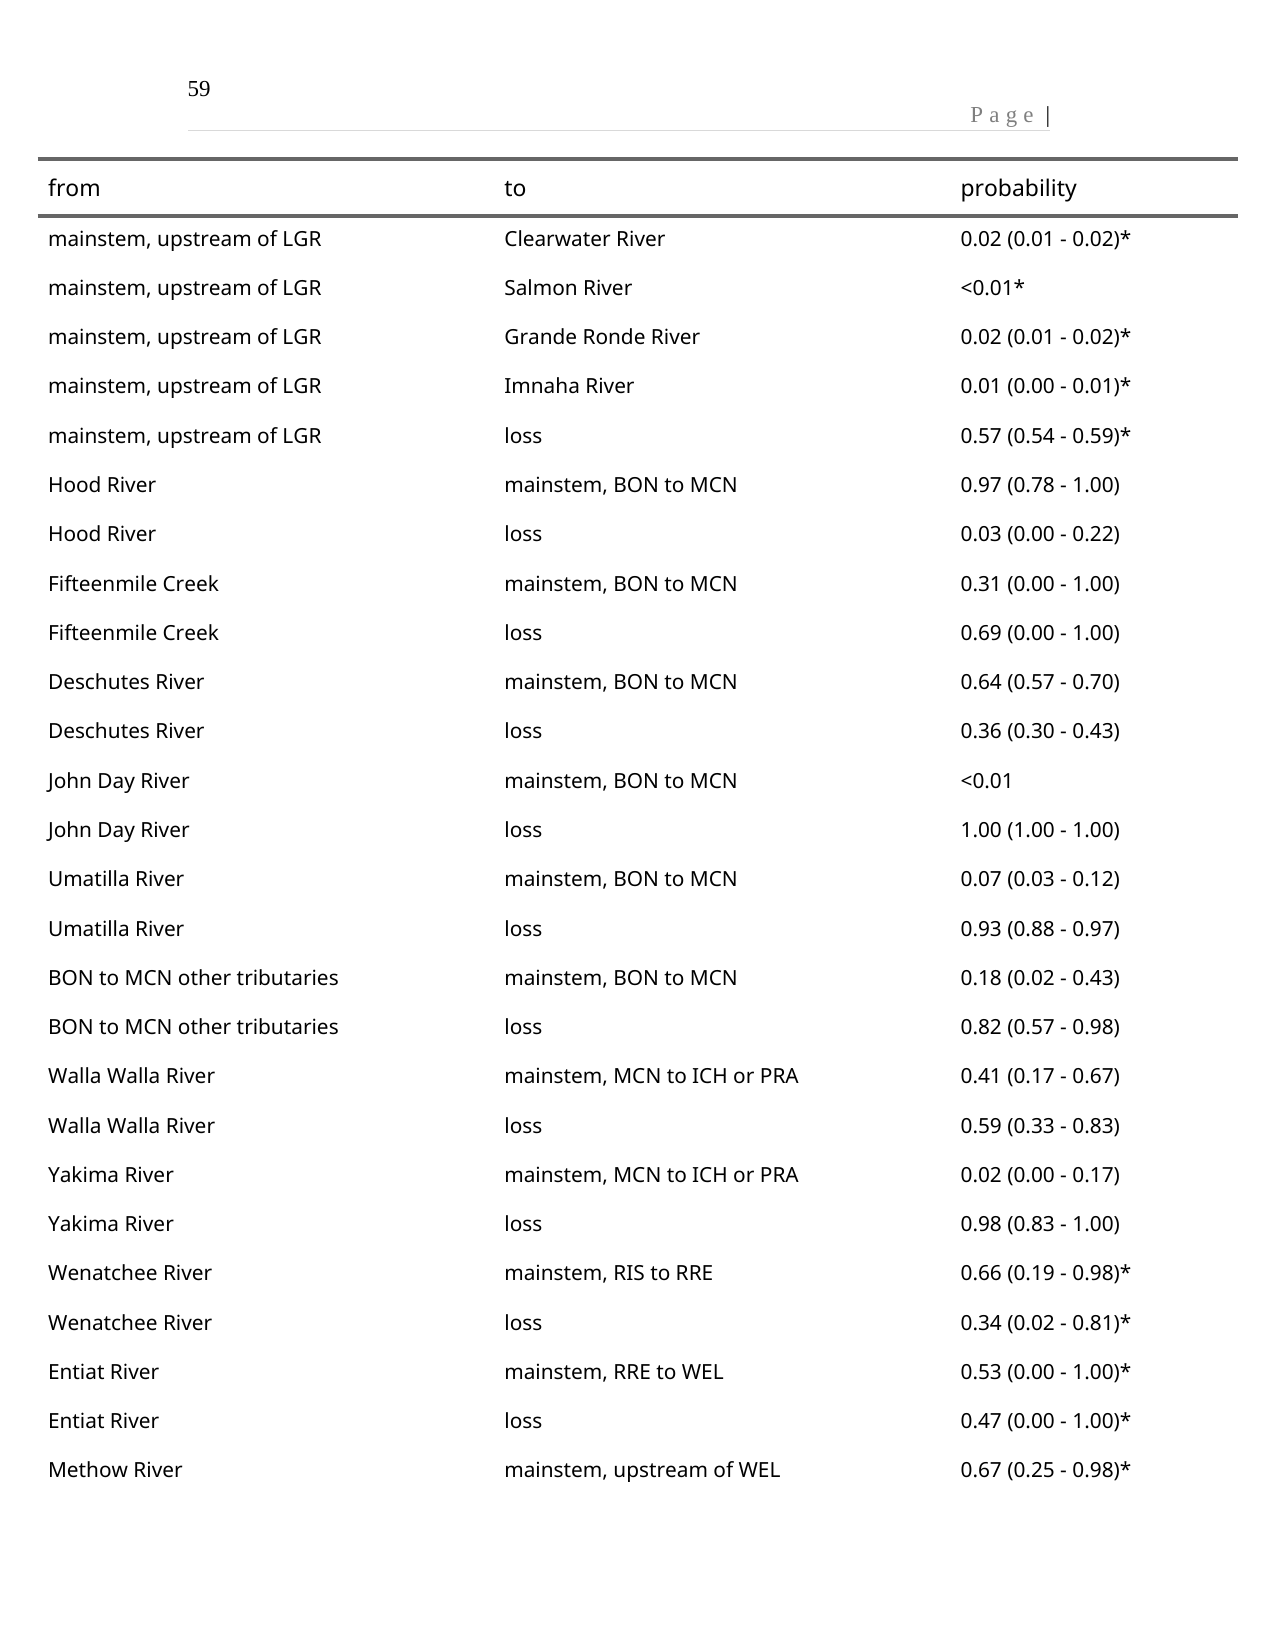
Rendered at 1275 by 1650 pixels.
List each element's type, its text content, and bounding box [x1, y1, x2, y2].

table_cell Clearwater River [494, 218, 950, 263]
table_cell 0.82 (0.57 - 0.98) [950, 1002, 1237, 1051]
table_cell mainstem, BON to MCN [494, 657, 950, 706]
table_cell Deschutes River [38, 657, 494, 706]
table_cell John Day River [38, 755, 494, 805]
table_cell 0.97 (0.78 - 1.00) [950, 460, 1237, 509]
table_cell John Day River [38, 805, 494, 854]
table_cell 0.02 (0.00 - 0.17) [950, 1150, 1237, 1199]
table_cell mainstem, upstream of LGR [38, 218, 494, 263]
table_cell loss [494, 1100, 950, 1149]
table_cell Wenatchee River [38, 1248, 494, 1297]
table_cell mainstem, MCN to ICH or PRA [494, 1051, 950, 1100]
table_cell loss [494, 805, 950, 854]
table_cell Fifteenmile Creek [38, 608, 494, 657]
table_cell 0.66 (0.19 - 0.98)* [950, 1248, 1237, 1297]
table_cell 0.93 (0.88 - 0.97) [950, 903, 1237, 952]
table_cell mainstem, upstream of LGR [38, 361, 494, 411]
table_cell Hood River [38, 460, 494, 509]
table_cell mainstem, upstream of LGR [38, 312, 494, 361]
table_cell Umatilla River [38, 903, 494, 952]
table_cell mainstem, upstream of LGR [38, 411, 494, 460]
table_cell 0.02 (0.01 - 0.02)* [950, 218, 1237, 263]
table_cell 0.98 (0.83 - 1.00) [950, 1199, 1237, 1248]
table_cell 0.59 (0.33 - 0.83) [950, 1100, 1237, 1149]
table_cell loss [494, 1396, 950, 1445]
table_header from [38, 161, 494, 213]
table_cell mainstem, upstream of WEL [494, 1445, 950, 1494]
table_cell 0.02 (0.01 - 0.02)* [950, 312, 1237, 361]
table_cell mainstem, BON to MCN [494, 953, 950, 1002]
table_cell Deschutes River [38, 706, 494, 755]
table_cell Yakima River [38, 1199, 494, 1248]
table_cell Hood River [38, 509, 494, 558]
table_cell 0.69 (0.00 - 1.00) [950, 608, 1237, 657]
table_cell 0.67 (0.25 - 0.98)* [950, 1445, 1237, 1494]
table_cell <0.01 [950, 755, 1237, 805]
table_cell 0.64 (0.57 - 0.70) [950, 657, 1237, 706]
table_cell Grande Ronde River [494, 312, 950, 361]
table_cell Salmon River [494, 263, 950, 312]
table_cell loss [494, 608, 950, 657]
table_cell loss [494, 706, 950, 755]
table_cell Methow River [38, 1445, 494, 1494]
table_cell loss [494, 509, 950, 558]
table_cell loss [494, 1002, 950, 1051]
table_cell 0.03 (0.00 - 0.22) [950, 509, 1237, 558]
table_cell mainstem, MCN to ICH or PRA [494, 1150, 950, 1199]
table_cell 0.01 (0.00 - 0.01)* [950, 361, 1237, 411]
table_cell BON to MCN other tributaries [38, 953, 494, 1002]
table_cell 0.07 (0.03 - 0.12) [950, 854, 1237, 903]
table_cell loss [494, 1298, 950, 1347]
table_cell Yakima River [38, 1150, 494, 1199]
table_cell Umatilla River [38, 854, 494, 903]
table_cell Fifteenmile Creek [38, 558, 494, 608]
table_cell 0.36 (0.30 - 0.43) [950, 706, 1237, 755]
table_cell 0.41 (0.17 - 0.67) [950, 1051, 1237, 1100]
table_cell mainstem, RIS to RRE [494, 1248, 950, 1297]
table_cell Walla Walla River [38, 1100, 494, 1149]
table_cell loss [494, 411, 950, 460]
table_cell 0.31 (0.00 - 1.00) [950, 558, 1237, 608]
table_cell BON to MCN other tributaries [38, 1002, 494, 1051]
table_cell 1.00 (1.00 - 1.00) [950, 805, 1237, 854]
table_cell 0.53 (0.00 - 1.00)* [950, 1347, 1237, 1396]
table_cell mainstem, upstream of LGR [38, 263, 494, 312]
table_cell Imnaha River [494, 361, 950, 411]
table_cell 0.57 (0.54 - 0.59)* [950, 411, 1237, 460]
table_cell Wenatchee River [38, 1298, 494, 1347]
table_header to [494, 161, 950, 213]
table_cell 0.18 (0.02 - 0.43) [950, 953, 1237, 1002]
table_cell loss [494, 903, 950, 952]
table_cell Entiat River [38, 1396, 494, 1445]
table_cell <0.01* [950, 263, 1237, 312]
table_cell mainstem, BON to MCN [494, 460, 950, 509]
table_cell mainstem, BON to MCN [494, 854, 950, 903]
table_cell 0.34 (0.02 - 0.81)* [950, 1298, 1237, 1347]
table_cell mainstem, BON to MCN [494, 755, 950, 805]
table_cell Walla Walla River [38, 1051, 494, 1100]
table_header probability [950, 161, 1237, 213]
table_cell loss [494, 1199, 950, 1248]
table_cell mainstem, RRE to WEL [494, 1347, 950, 1396]
table_cell mainstem, BON to MCN [494, 558, 950, 608]
table_cell Entiat River [38, 1347, 494, 1396]
table_cell 0.47 (0.00 - 1.00)* [950, 1396, 1237, 1445]
